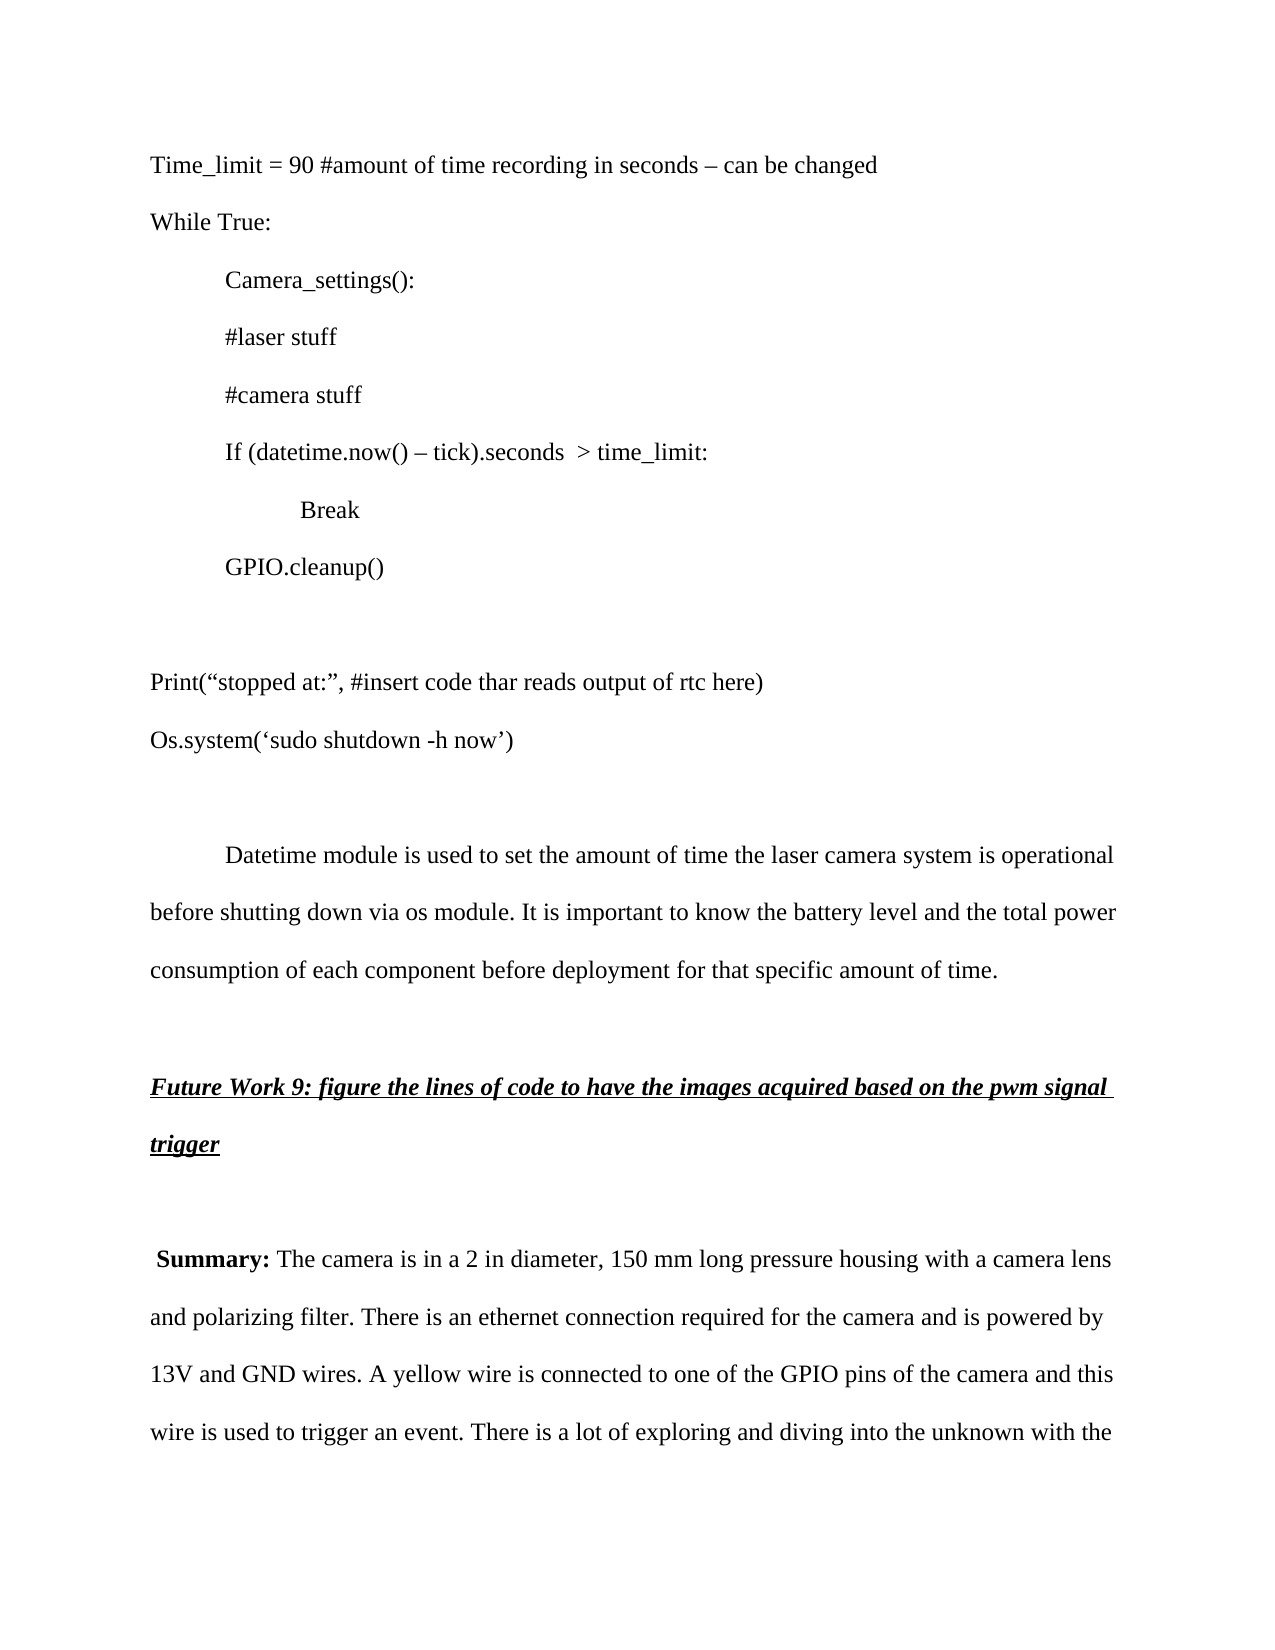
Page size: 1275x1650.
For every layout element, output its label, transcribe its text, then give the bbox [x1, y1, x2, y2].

text Camera_settings(): [150, 265, 1125, 294]
text Os.system(‘sudo shutdown -h now’) [150, 725, 1125, 754]
text GPIO.cleanup() [150, 552, 1125, 581]
text While True: [150, 207, 1125, 236]
text Print(“stopped at:”, #insert code thar reads output of rtc here) [150, 667, 1125, 696]
text Break [150, 495, 1125, 524]
text Time_limit = 90 #amount of time recording in seconds – can be changed [150, 150, 1125, 179]
text If (datetime.now() – tick).seconds > time_limit: [150, 437, 1125, 466]
text Future Work 9: figure the lines of code to have the images acquired based on the pwm signal trigger [150, 1072, 1125, 1158]
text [150, 1244, 1125, 1446]
text #laser stuff [150, 322, 1125, 351]
text Datetime module is used to set the amount of time the laser camera system is operational before shutting down via os module. It is important to know the battery level and the total power consumption of each component before deployment for that specific amount of time. [150, 840, 1125, 984]
text #camera stuff [150, 380, 1125, 409]
